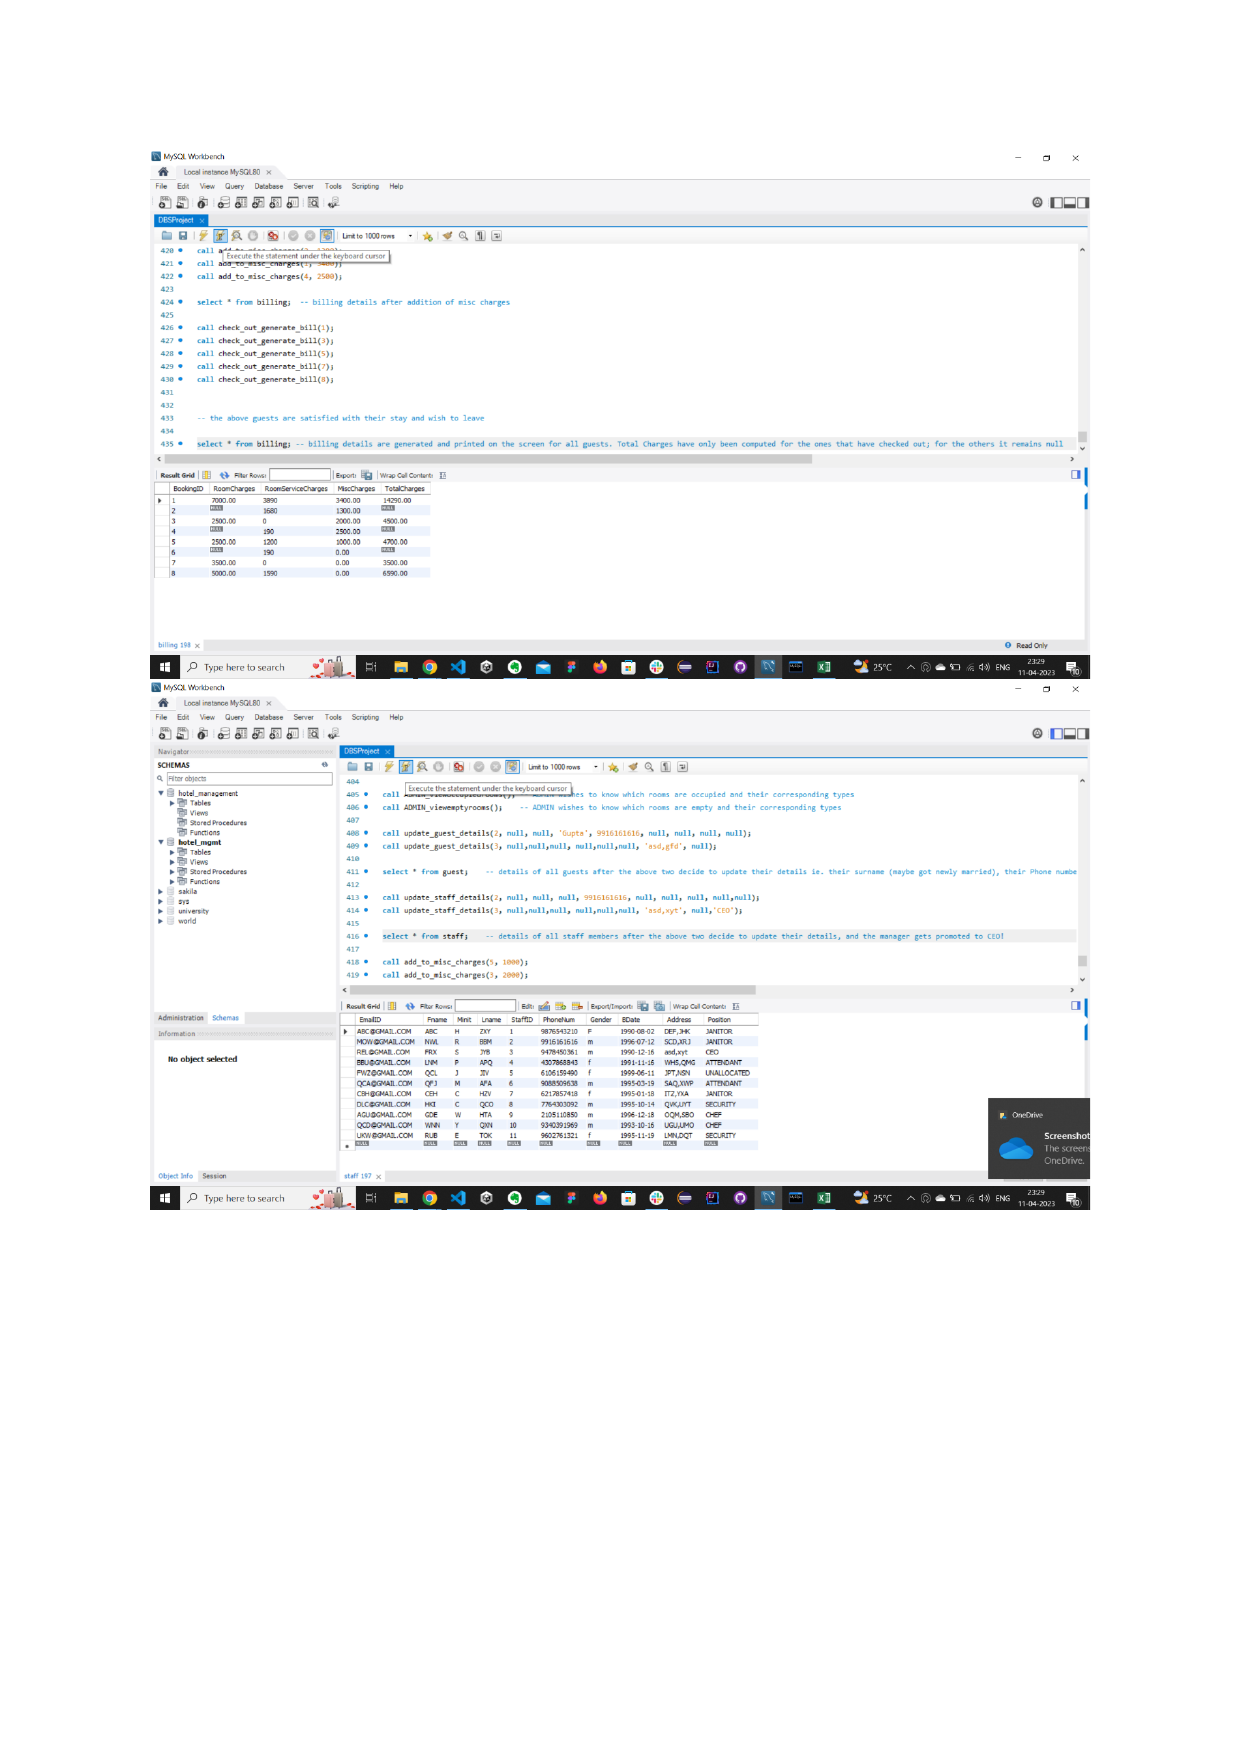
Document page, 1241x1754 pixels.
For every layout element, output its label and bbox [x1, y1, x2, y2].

picture [150, 681, 1091, 1210]
picture [150, 150, 1091, 679]
